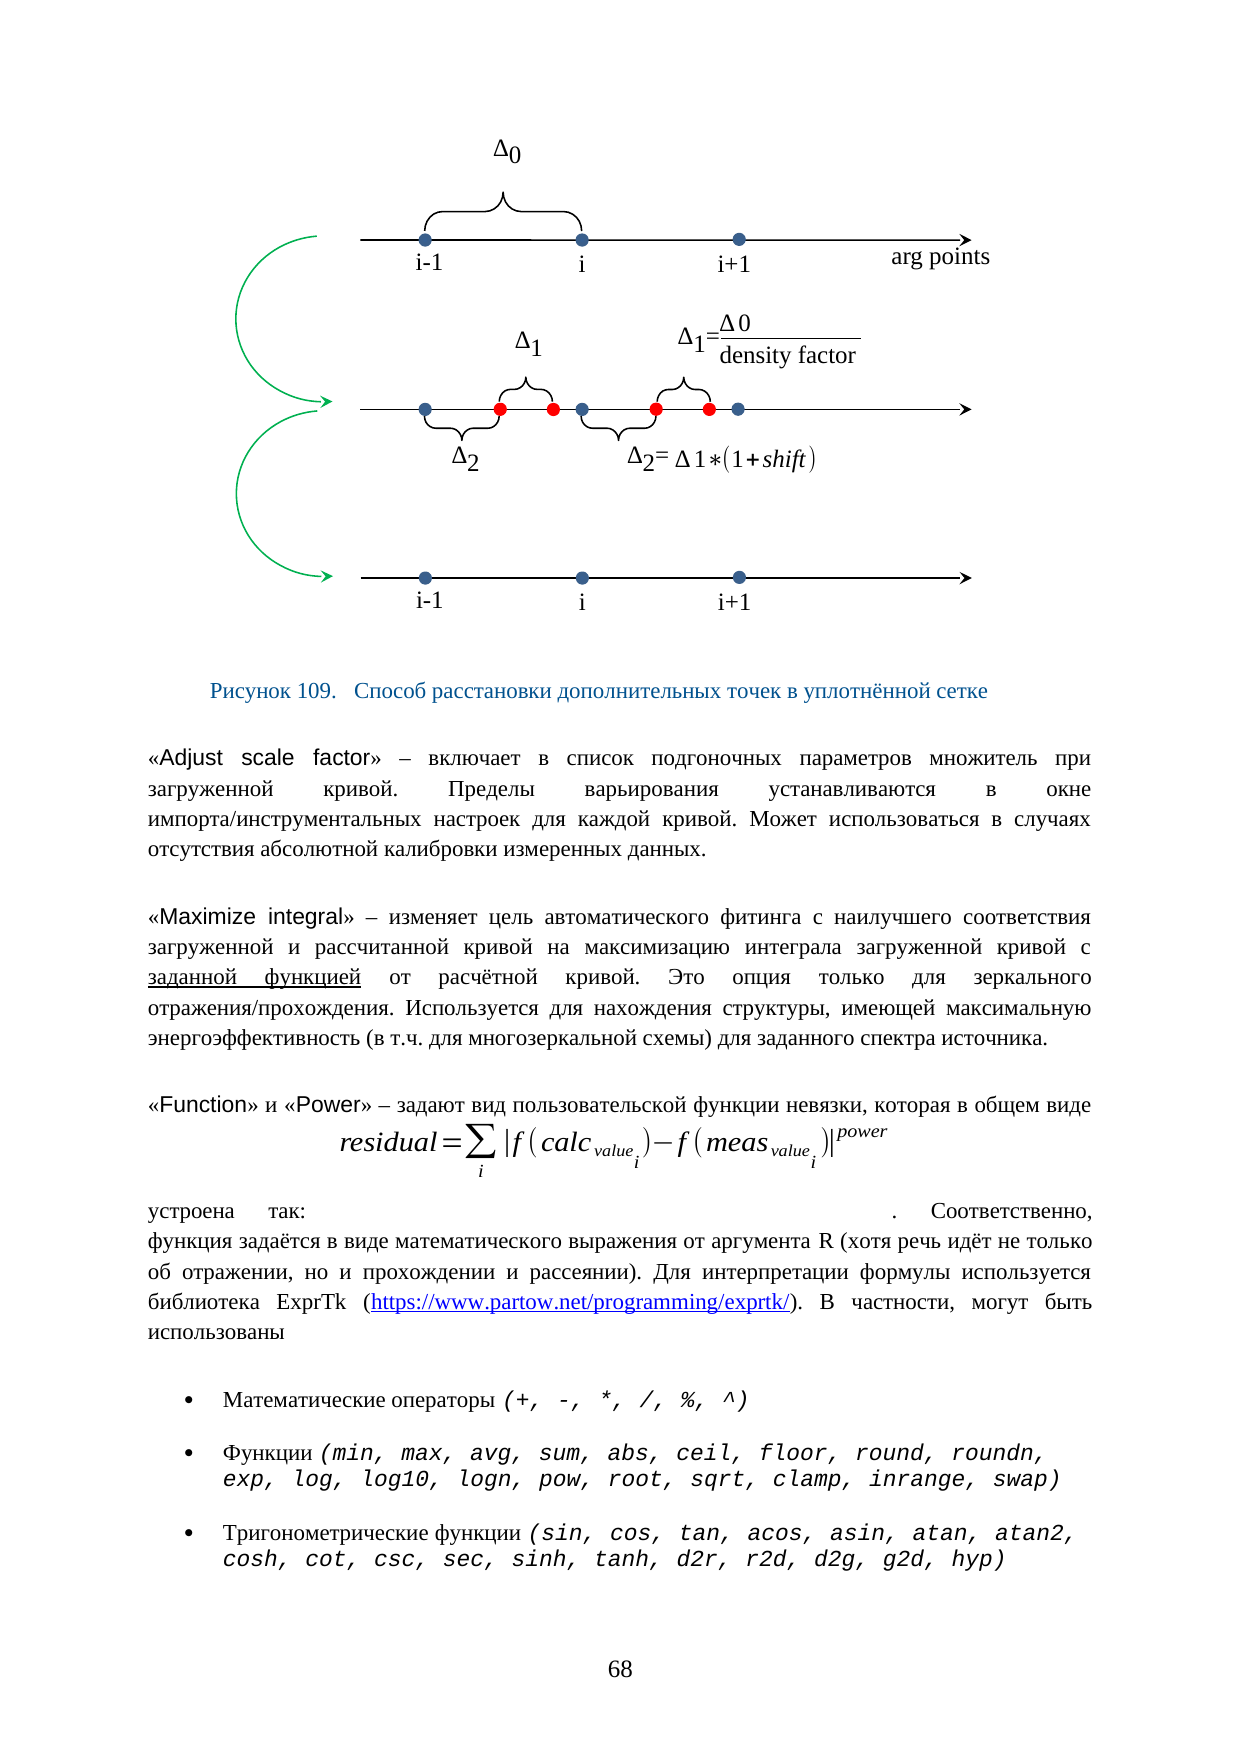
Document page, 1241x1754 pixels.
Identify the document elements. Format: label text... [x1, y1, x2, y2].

list Способ расстановки дополнительных точек в уплотнённой сетке [178, 133, 1093, 703]
text «Adjust scale factor» – включает в список подгоночных параметров множитель при загруженной кривой. Пределы варьирования устанавливаются в окне импорта/инструментальных настроек для каждой кривой. Может использоваться в случаях отсутствия абсолютной калибровки измеренных данных. [148, 744, 1093, 861]
list Функции (min, max, avg, sum, abs, ceil, floor, round, roundn, exp, log, log10, logn, pow, root, sqrt, clamp, inrange, swap) [185, 1439, 1093, 1493]
list Математические операторы (+, -, *, /, %, ^) [185, 1386, 1093, 1414]
text «Function» и «Power» – задают вид пользовательской функции невязки, которая в общем виде устроена так: . Соответственно, функция задаётся в виде математического выражения от аргумента R (хотя речь идёт не только об отражении, но и прохождении и рассеянии). Для интерпретации формулы используется библиотека ExprTk (https://www.partow.net/programming/exprtk/). В частности, могут быть использованы [148, 1091, 1093, 1344]
list Тригонометрические функции (sin, cos, tan, acos, asin, atan, atan2, cosh, cot, csc, sec, sinh, tanh, d2r, r2d, d2g, g2d, hyp) [185, 1518, 1093, 1573]
text «Maximize integral» – изменяет цель автоматического фитинга с наилучшего соответствия загруженной и рассчитанной кривой на максимизацию интеграла загруженной кривой с заданной функцией от расчётной кривой. Это опция только для зеркального отражения/прохождения. Используется для нахождения структуры, имеющей максимальную энергоэффективность (в т.ч. для многозеркальной схемы) для заданного спектра источника. [148, 903, 1093, 1050]
